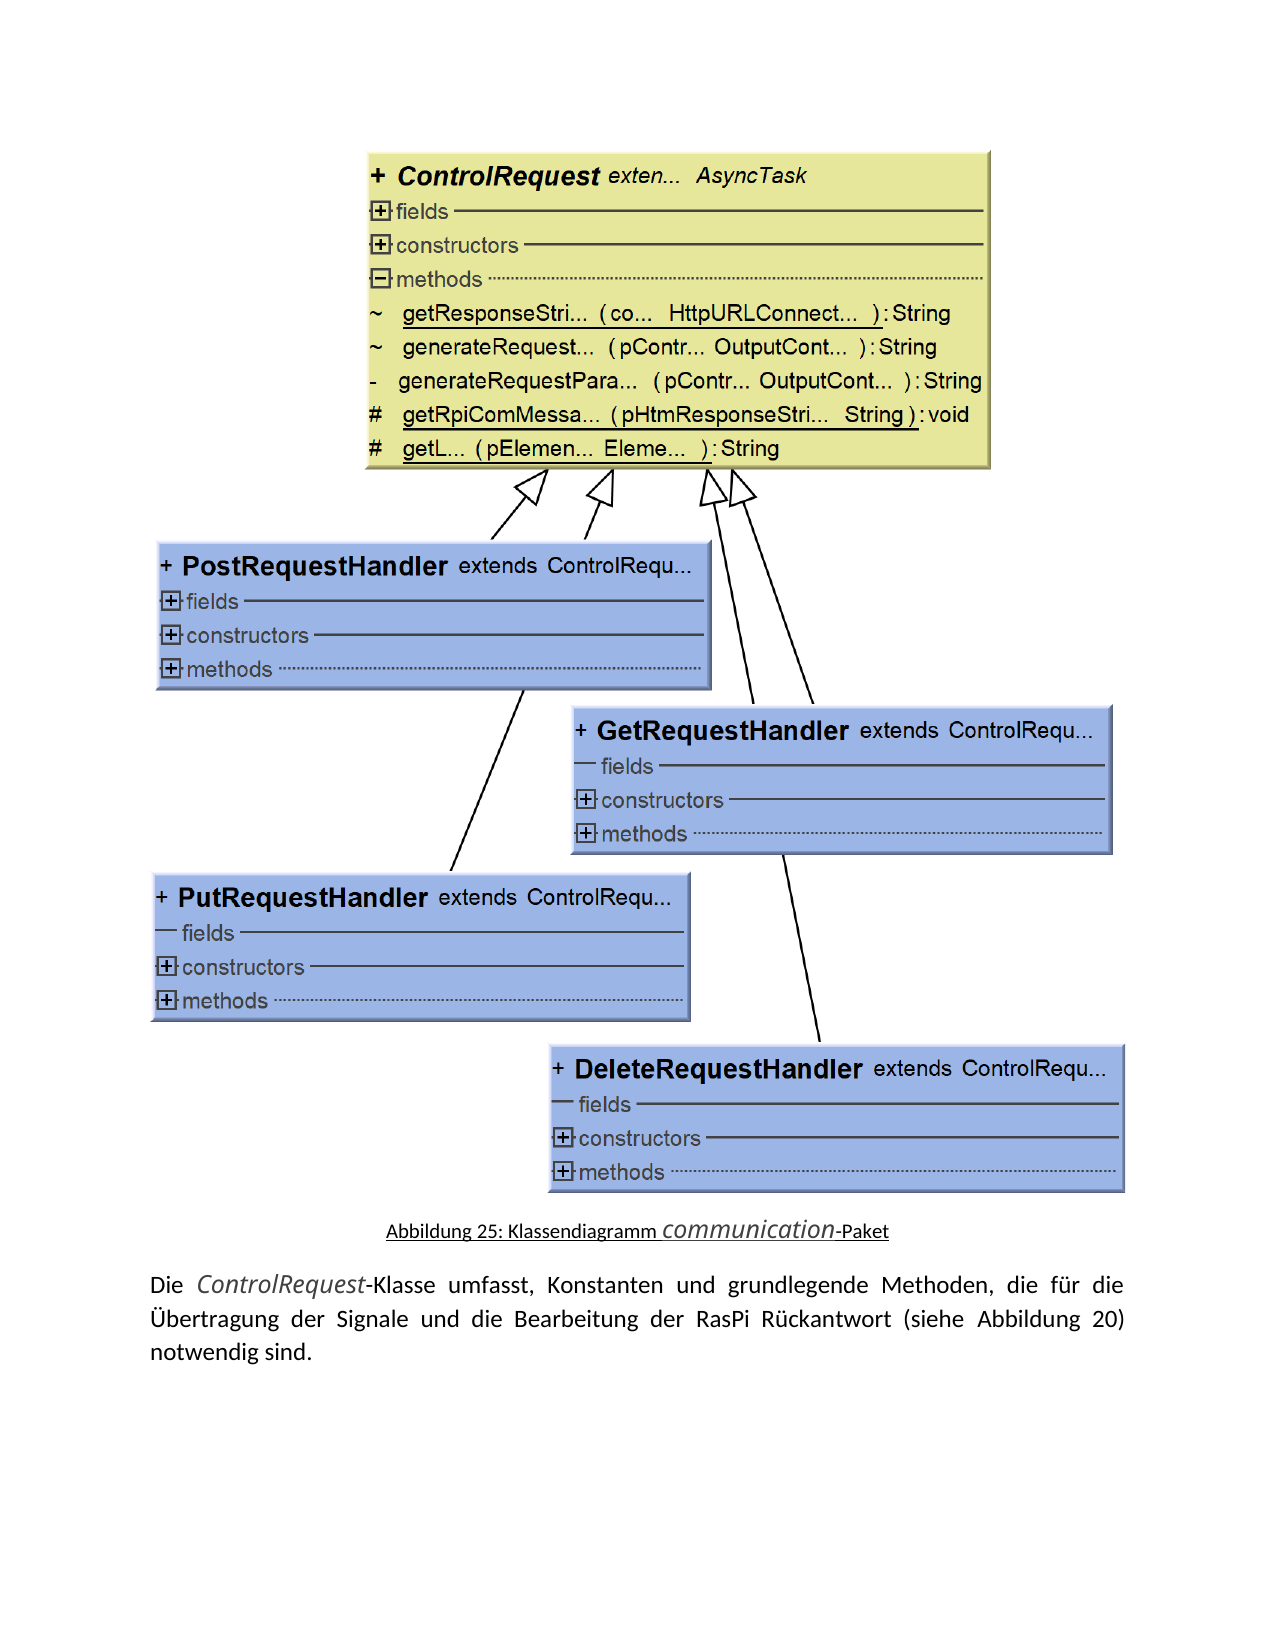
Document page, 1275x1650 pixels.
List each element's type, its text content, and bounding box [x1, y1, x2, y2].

picture [150, 150, 1125, 1193]
text Abbildung 25: Klassendiagramm communication-Paket [150, 1212, 1125, 1246]
text Die ControlRequest-Klasse umfasst, Konstanten und grundlegende Methoden, die für die Übertragung der Signale und die Bearbeitung der RasPi Rückantwort (siehe Abbildung 20) notwendig sind. [150, 1266, 1125, 1366]
